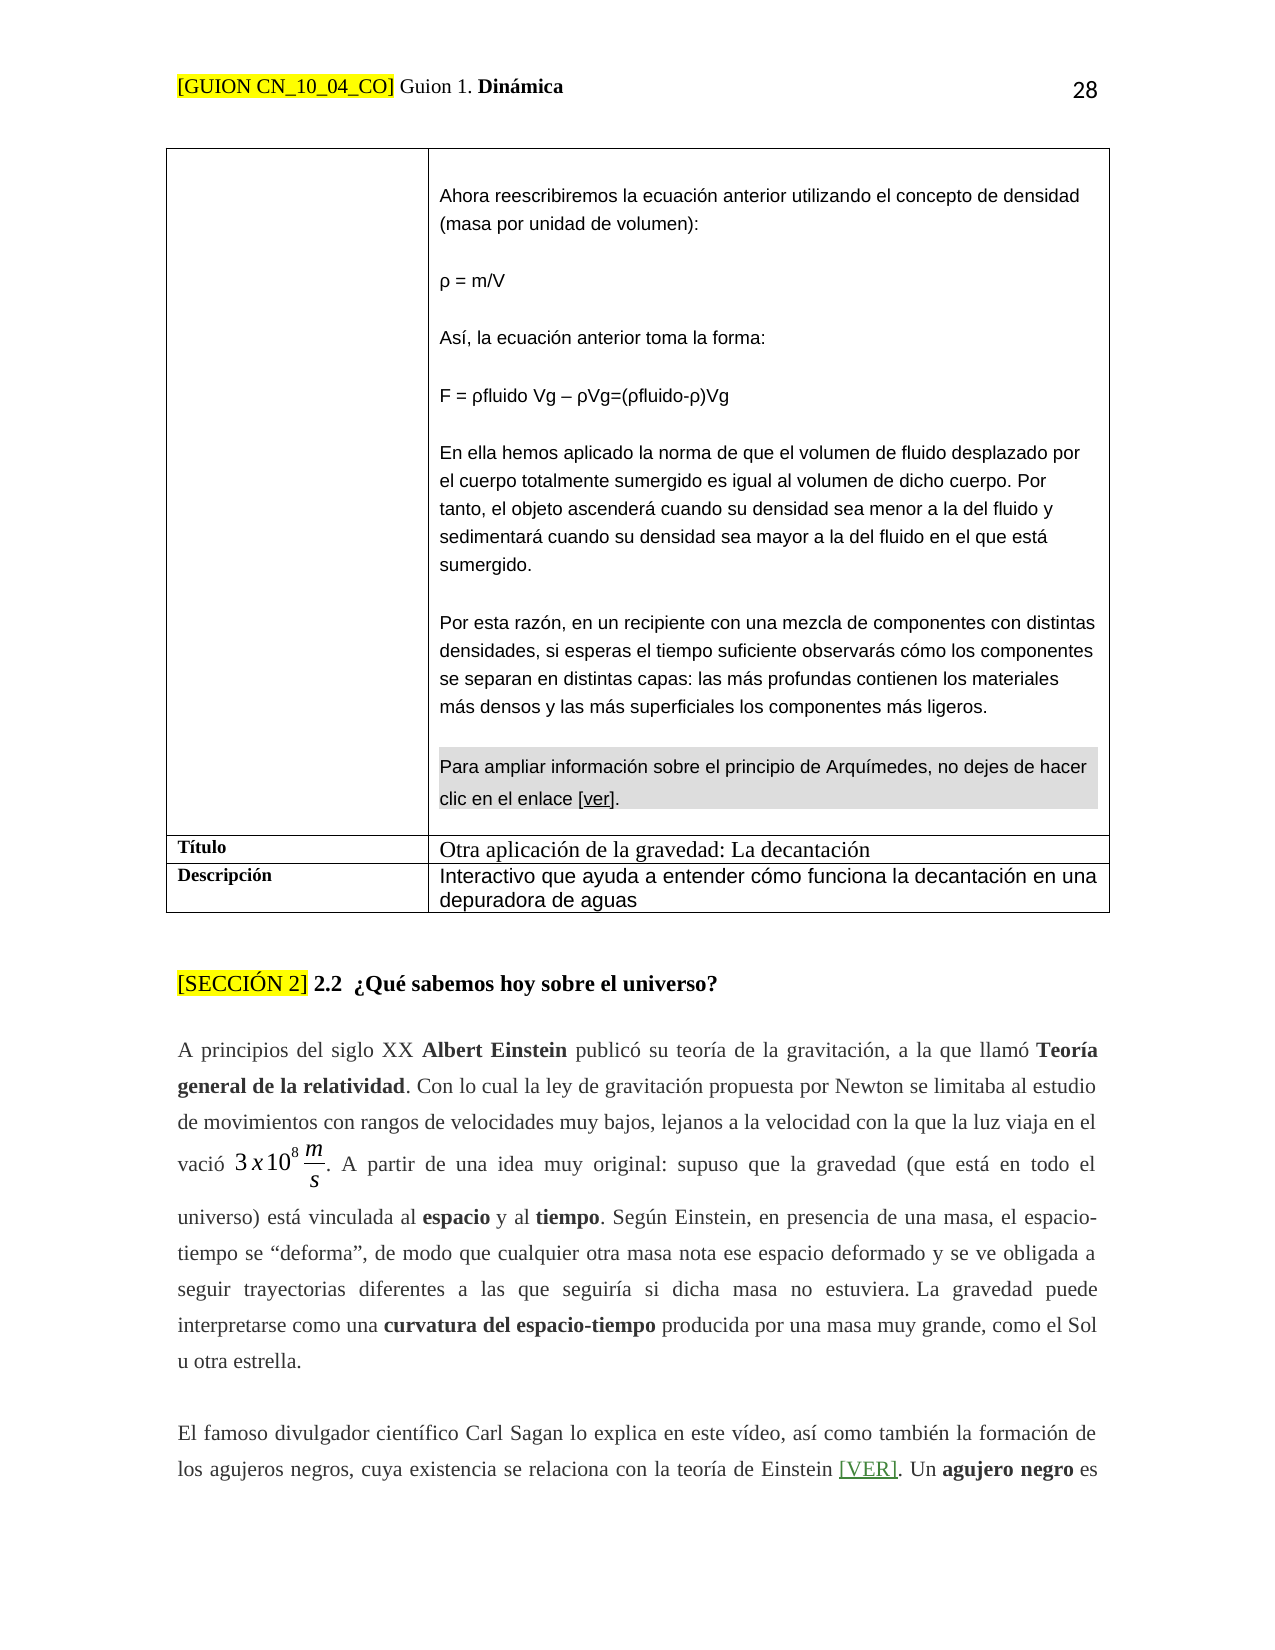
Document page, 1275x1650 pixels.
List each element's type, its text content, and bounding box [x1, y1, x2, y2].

text A principios del siglo XX Albert Einstein publicó su teoría de la gravitación, a la que llamó Teoría general de la relatividad. Con lo cual la ley de gravitación propuesta por Newton se limitaba al estudio de movimientos con rangos de velocidades muy bajos, lejanos a la velocidad con la que la luz viaja en el vació . A partir de una idea muy original: supuso que la gravedad (que está en todo el universo) está vinculada al espacio y al tiempo. Según Einstein, en presencia de una masa, el espacio-tiempo se “deforma”, de modo que cualquier otra masa nota ese espacio deformado y se ve obligada a seguir trayectorias diferentes a las que seguiría si dicha masa no estuviera. La gravedad puede interpretarse como una curvatura del espacio-tiempo producida por una masa muy grande, como el Sol u otra estrella. [177, 1027, 1098, 1373]
table_cell Interactivo que ayuda a entender cómo funciona la decantación en una depuradora de aguas [637, 864, 1109, 912]
text [SECCIÓN 2] 2.2 ¿Qué sabemos hoy sobre el universo? [308, 970, 1098, 996]
table_cell Otra aplicación de la gravedad: La decantación [429, 836, 1109, 863]
table_cell Descripción [167, 864, 428, 912]
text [177, 1409, 1098, 1481]
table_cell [167, 149, 428, 835]
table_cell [429, 149, 1109, 835]
table_cell Título [167, 836, 428, 863]
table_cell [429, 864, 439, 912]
